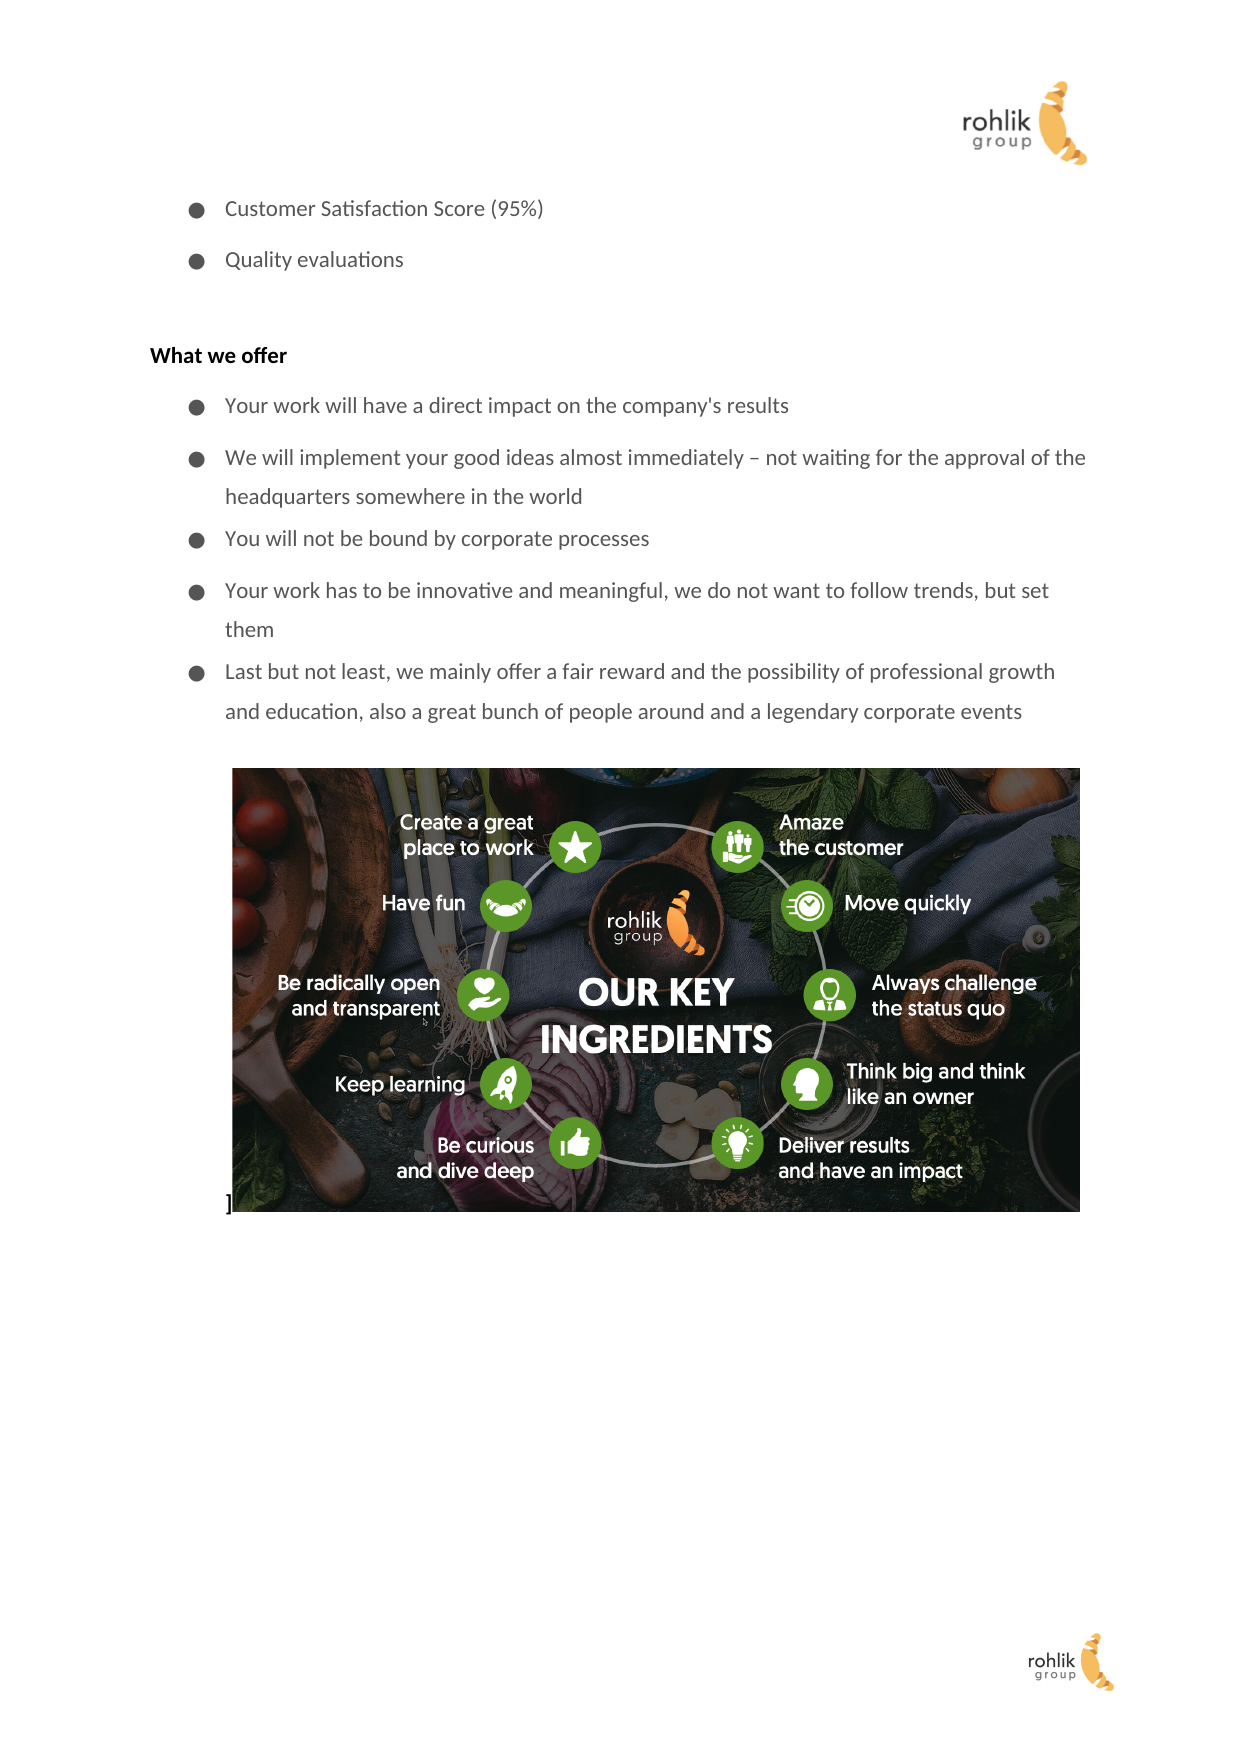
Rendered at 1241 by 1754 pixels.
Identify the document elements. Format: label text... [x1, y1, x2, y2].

list Your work will have a direct impact on the company's results [225, 383, 1090, 426]
list You will not be bound by corporate processes [225, 516, 1090, 559]
list Last but not least, we mainly offer a fair reward and the possibility of professional growth and education, also a great bunch of people around and a legendary corporate events [187, 649, 1090, 725]
list Customer Satisfaction Score (95%) [225, 185, 1090, 228]
picture [232, 768, 1080, 1212]
list We will implement your good ideas almost immediately – not waiting for the approval of the headquarters somewhere in the world [187, 434, 1090, 510]
list Your work has to be innovative and meaningful, we do not want to follow trends, but set them [187, 567, 1090, 643]
picture [953, 75, 1091, 182]
list Quality evaluations [225, 237, 1090, 279]
text What we offer [150, 341, 1090, 369]
picture [1018, 1623, 1125, 1702]
